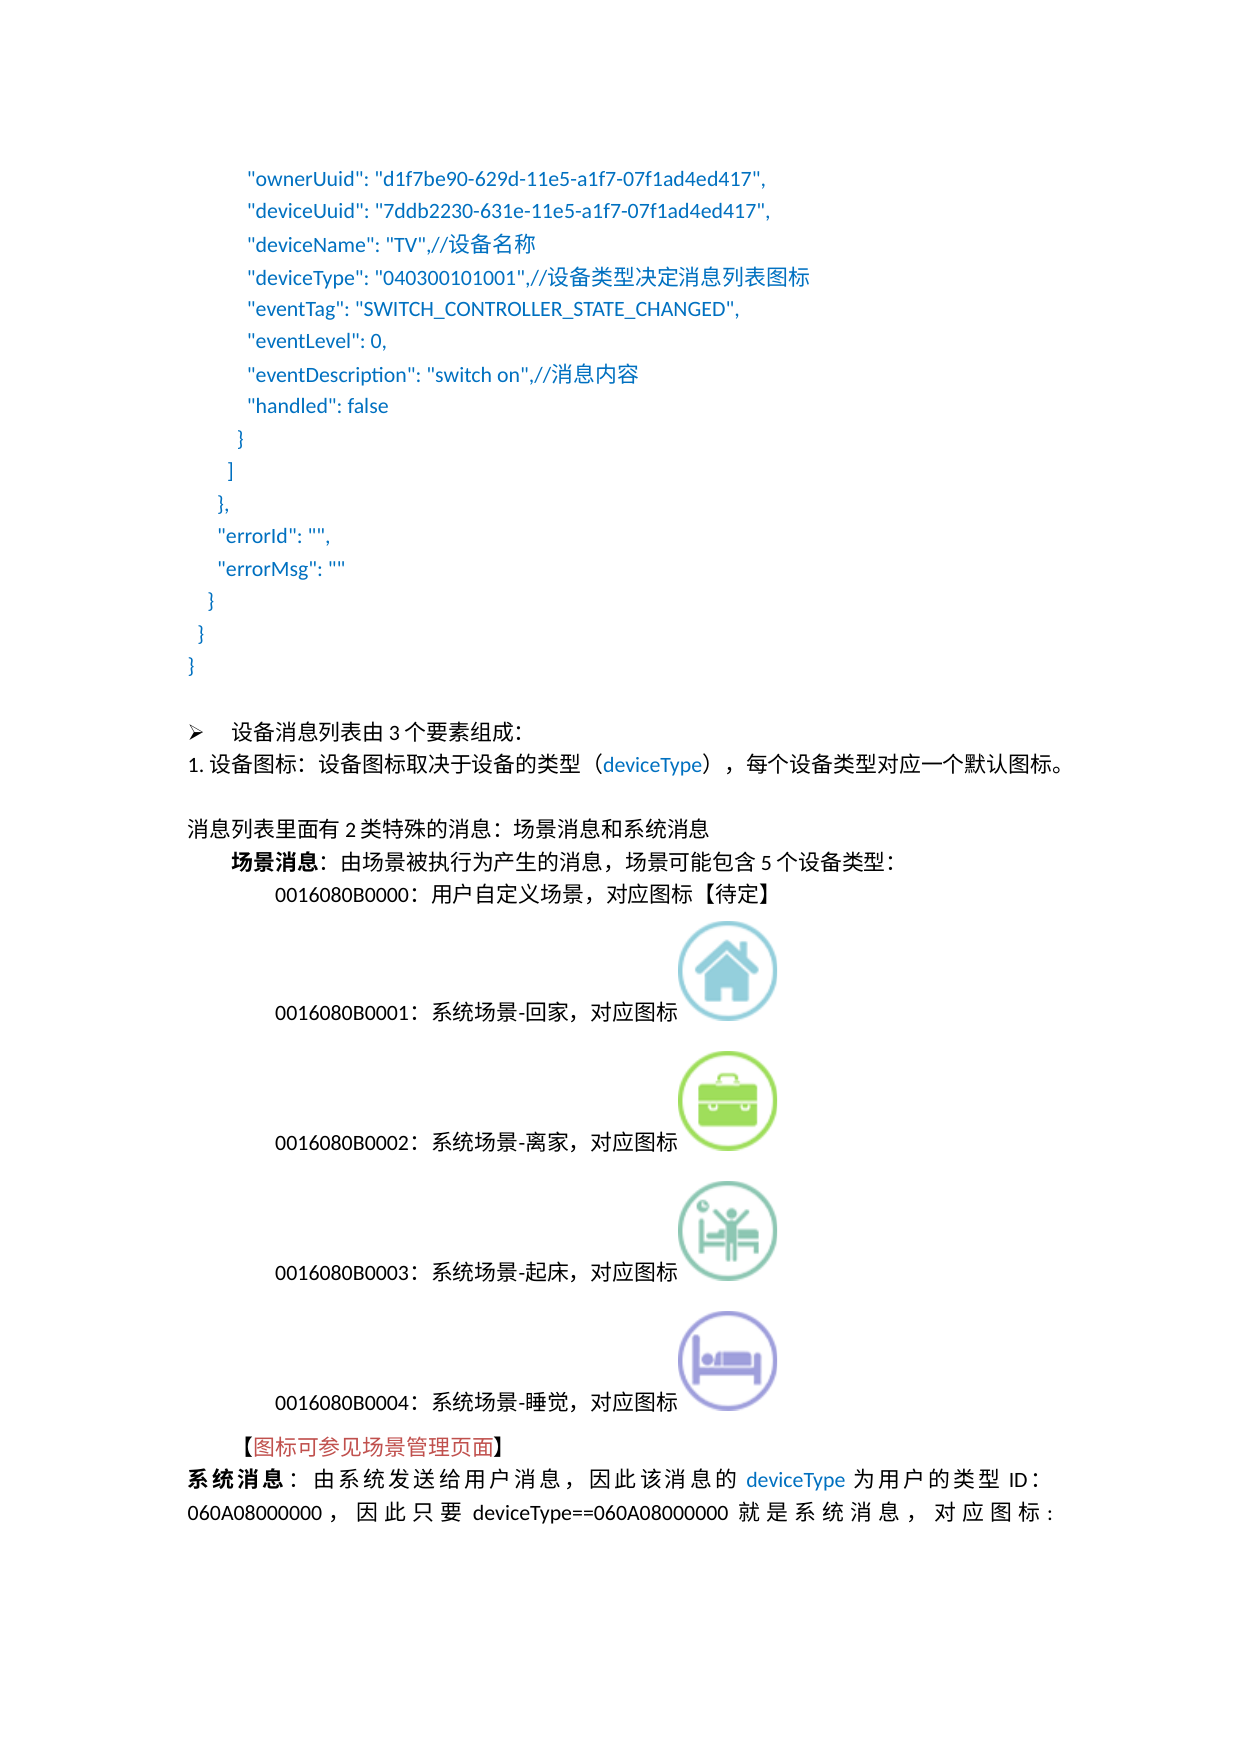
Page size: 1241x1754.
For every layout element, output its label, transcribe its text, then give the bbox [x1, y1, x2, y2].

list 0016080B0001：系统场景-回家，对应图标 [231, 909, 1053, 1039]
text }, [187, 487, 1053, 519]
text } [187, 422, 1053, 454]
picture [678, 1311, 778, 1411]
text "errorId": "", [187, 519, 1053, 552]
text 1. 设备图标：设备图标取决于设备的类型（deviceType），每个设备类型对应一个默认图标。 [187, 747, 1053, 779]
text "errorMsg": "" [187, 552, 1053, 584]
list 0016080B0002：系统场景-离家，对应图标 [231, 1039, 1053, 1169]
text "deviceType": "040300101001",//设备类型决定消息列表图标 [187, 259, 1053, 292]
text 消息列表里面有2类特殊的消息：场景消息和系统消息 [187, 812, 1053, 844]
list 0016080B0003：系统场景-起床，对应图标 [231, 1169, 1053, 1299]
text "handled": false [187, 389, 1053, 422]
text } [187, 584, 1053, 617]
text } [187, 617, 1053, 649]
text "eventTag": "SWITCH_CONTROLLER_STATE_CHANGED", [187, 292, 1053, 324]
list 【图标可参见场景管理页面】 [231, 1429, 1053, 1462]
text "deviceUuid": "7ddb2230-631e-11e5-a1f7-07f1ad4ed417", [187, 194, 1053, 227]
text "eventDescription": "switch on",//消息内容 [187, 357, 1053, 389]
picture [678, 921, 778, 1021]
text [187, 1462, 1053, 1527]
text "ownerUuid": "d1f7be90-629d-11e5-a1f7-07f1ad4ed417", [187, 162, 1053, 194]
list 场景消息：由场景被执行为产生的消息，场景可能包含5个设备类型： [231, 844, 1053, 877]
picture [678, 1181, 778, 1281]
text ] [187, 454, 1053, 487]
text "eventLevel": 0, [187, 324, 1053, 357]
list 0016080B0000：用户自定义场景，对应图标【待定】 [231, 877, 1053, 909]
list 0016080B0004：系统场景-睡觉，对应图标 [231, 1299, 1053, 1429]
text "deviceName": "TV",//设备名称 [187, 227, 1053, 259]
text } [187, 649, 1053, 682]
picture [678, 1051, 778, 1151]
list 设备消息列表由3个要素组成： [187, 714, 1053, 747]
